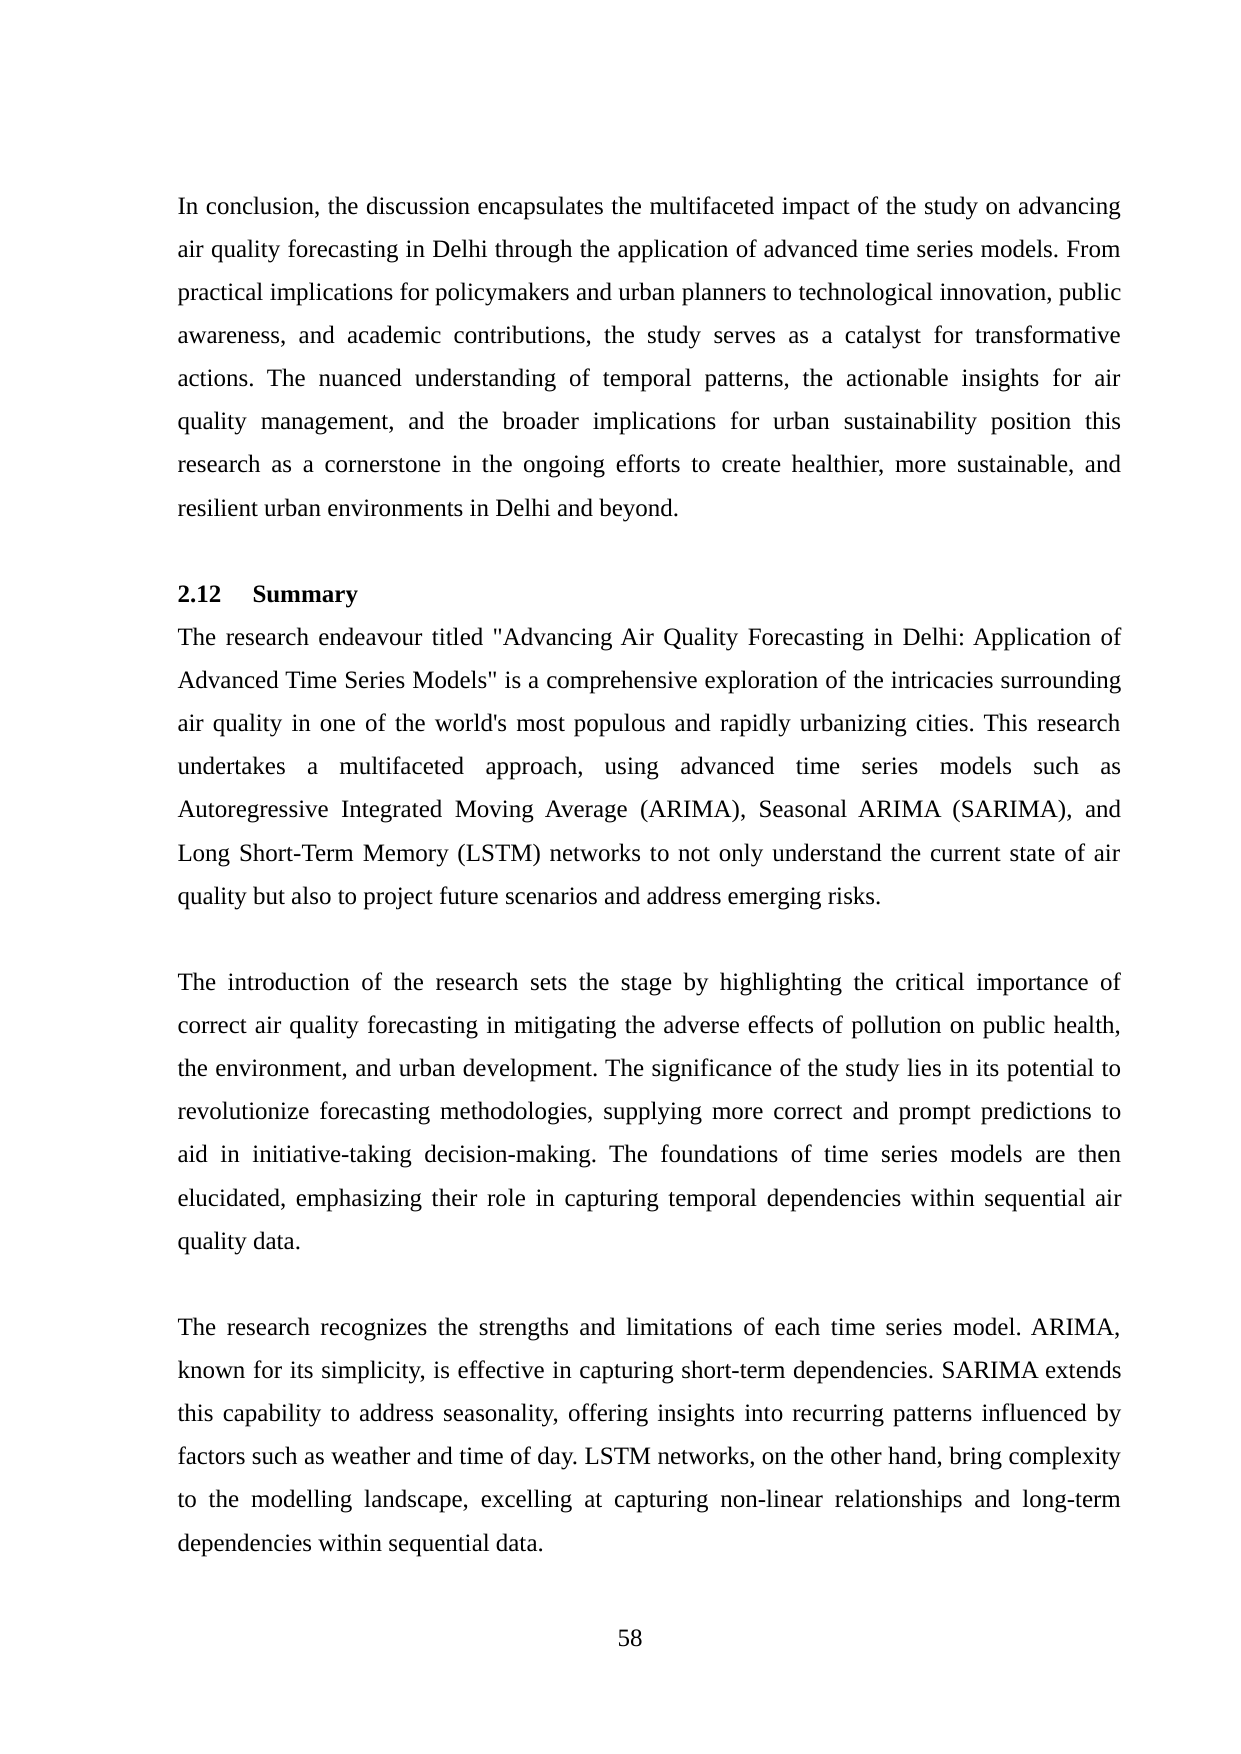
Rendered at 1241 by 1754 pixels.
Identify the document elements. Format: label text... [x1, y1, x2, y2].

text The introduction of the research sets the stage by highlighting the critical importance of correct air quality forecasting in mitigating the adverse effects of pollution on public health, the environment, and urban development. The significance of the study lies in its potential to revolutionize forecasting methodologies, supplying more correct and prompt predictions to aid in initiative-taking decision-making. The foundations of time series models are then elucidated, emphasizing their role in capturing temporal dependencies within sequential air quality data. [177, 967, 1122, 1254]
text The research endeavour titled "Advancing Air Quality Forecasting in Delhi: Application of Advanced Time Series Models" is a comprehensive exploration of the intricacies surrounding air quality in one of the world's most populous and rapidly urbanizing cities. This research undertakes a multifaceted approach, using advanced time series models such as Autoregressive Integrated Moving Average (ARIMA), Seasonal ARIMA (SARIMA), and Long Short-Term Memory (LSTM) networks to not only understand the current state of air quality but also to project future scenarios and address emerging risks. [177, 622, 1122, 909]
text In conclusion, the discussion encapsulates the multifaceted impact of the study on advancing air quality forecasting in Delhi through the application of advanced time series models. From practical implications for policymakers and urban planners to technological innovation, public awareness, and academic contributions, the study serves as a catalyst for transformative actions. The nuanced understanding of temporal patterns, the actionable insights for air quality management, and the broader implications for urban sustainability position this research as a cornerstone in the ongoing efforts to create healthier, more sustainable, and resilient urban environments in Delhi and beyond. [177, 191, 1122, 521]
text 2.12 Summary [177, 579, 1122, 608]
text The research recognizes the strengths and limitations of each time series model. ARIMA, known for its simplicity, is effective in capturing short-term dependencies. SARIMA extends this capability to address seasonality, offering insights into recurring patterns influenced by factors such as weather and time of day. LSTM networks, on the other hand, bring complexity to the modelling landscape, excelling at capturing non-linear relationships and long-term dependencies within sequential data. [177, 1312, 1122, 1556]
